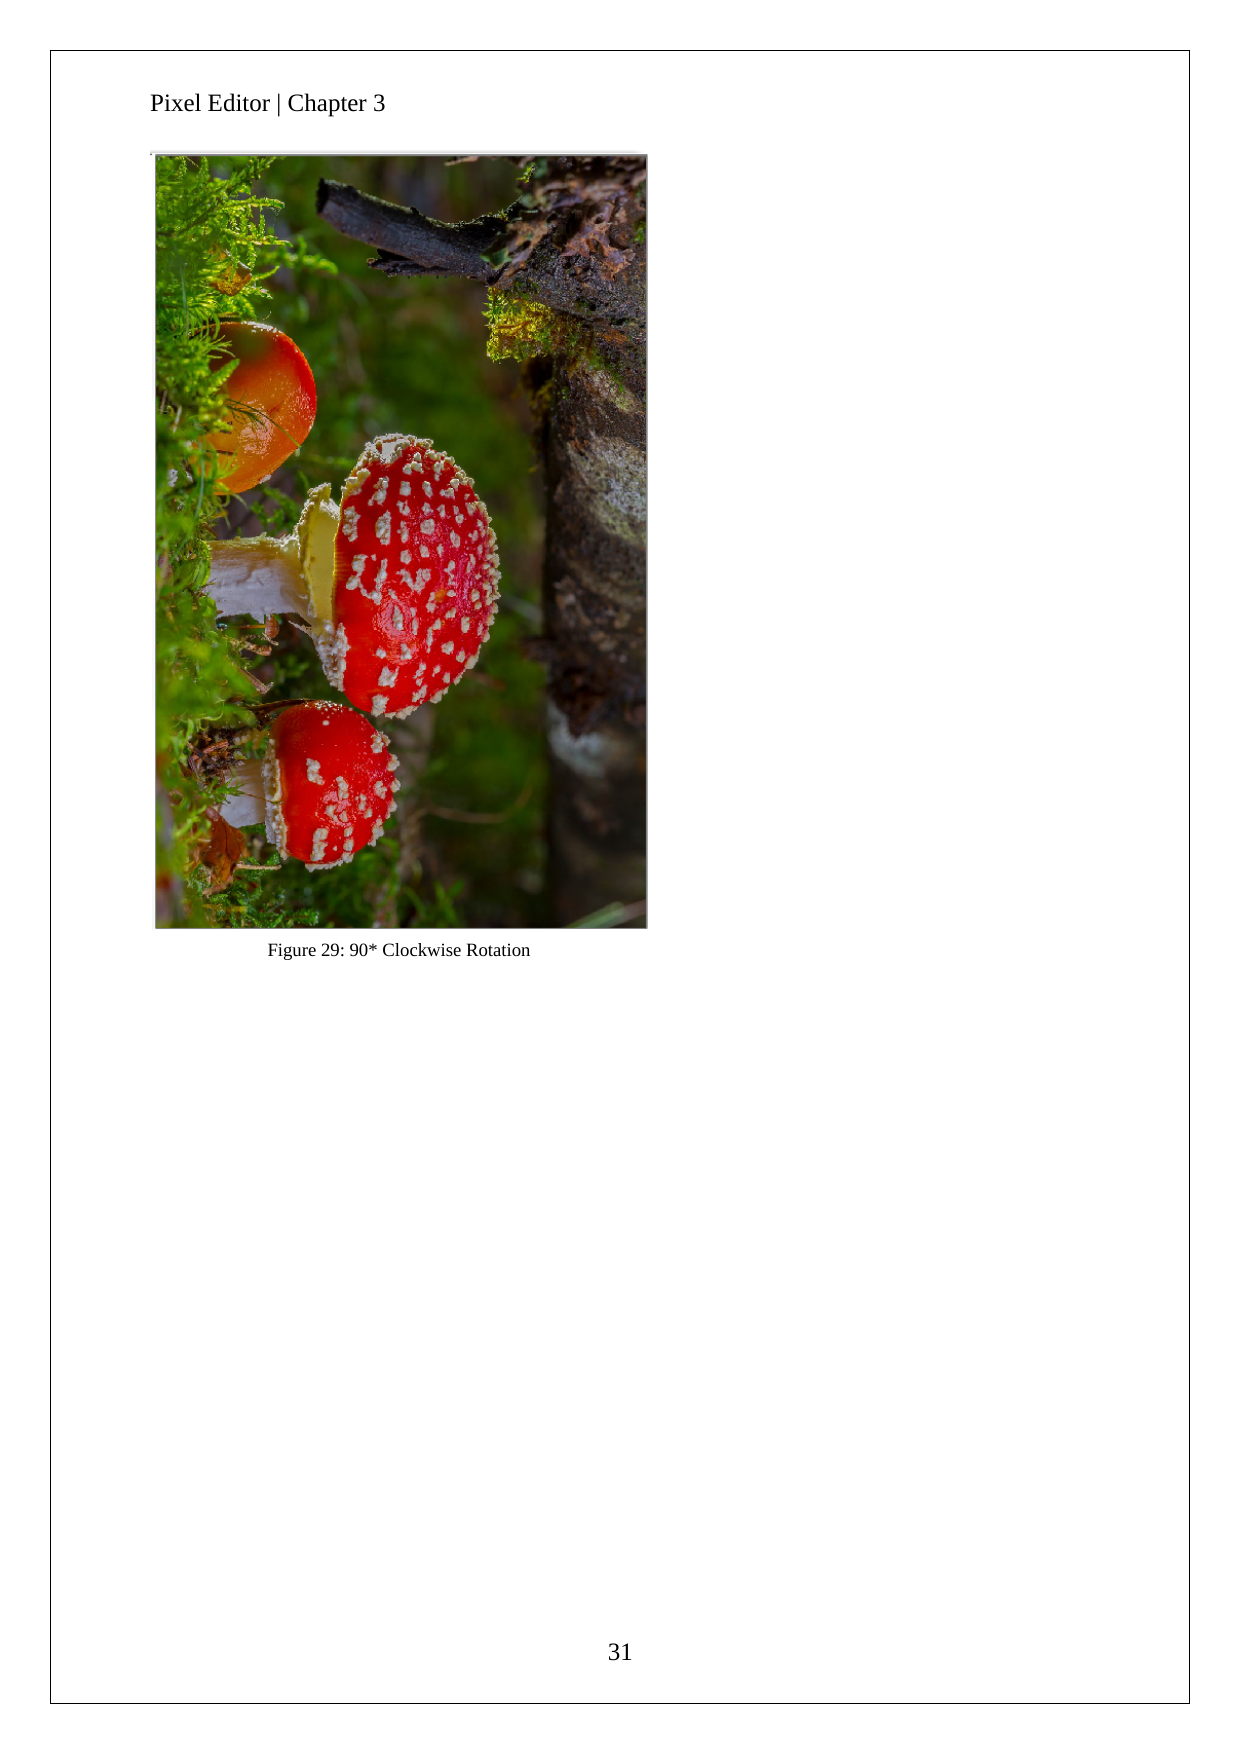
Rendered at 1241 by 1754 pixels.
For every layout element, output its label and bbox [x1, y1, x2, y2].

picture [150, 150, 648, 930]
